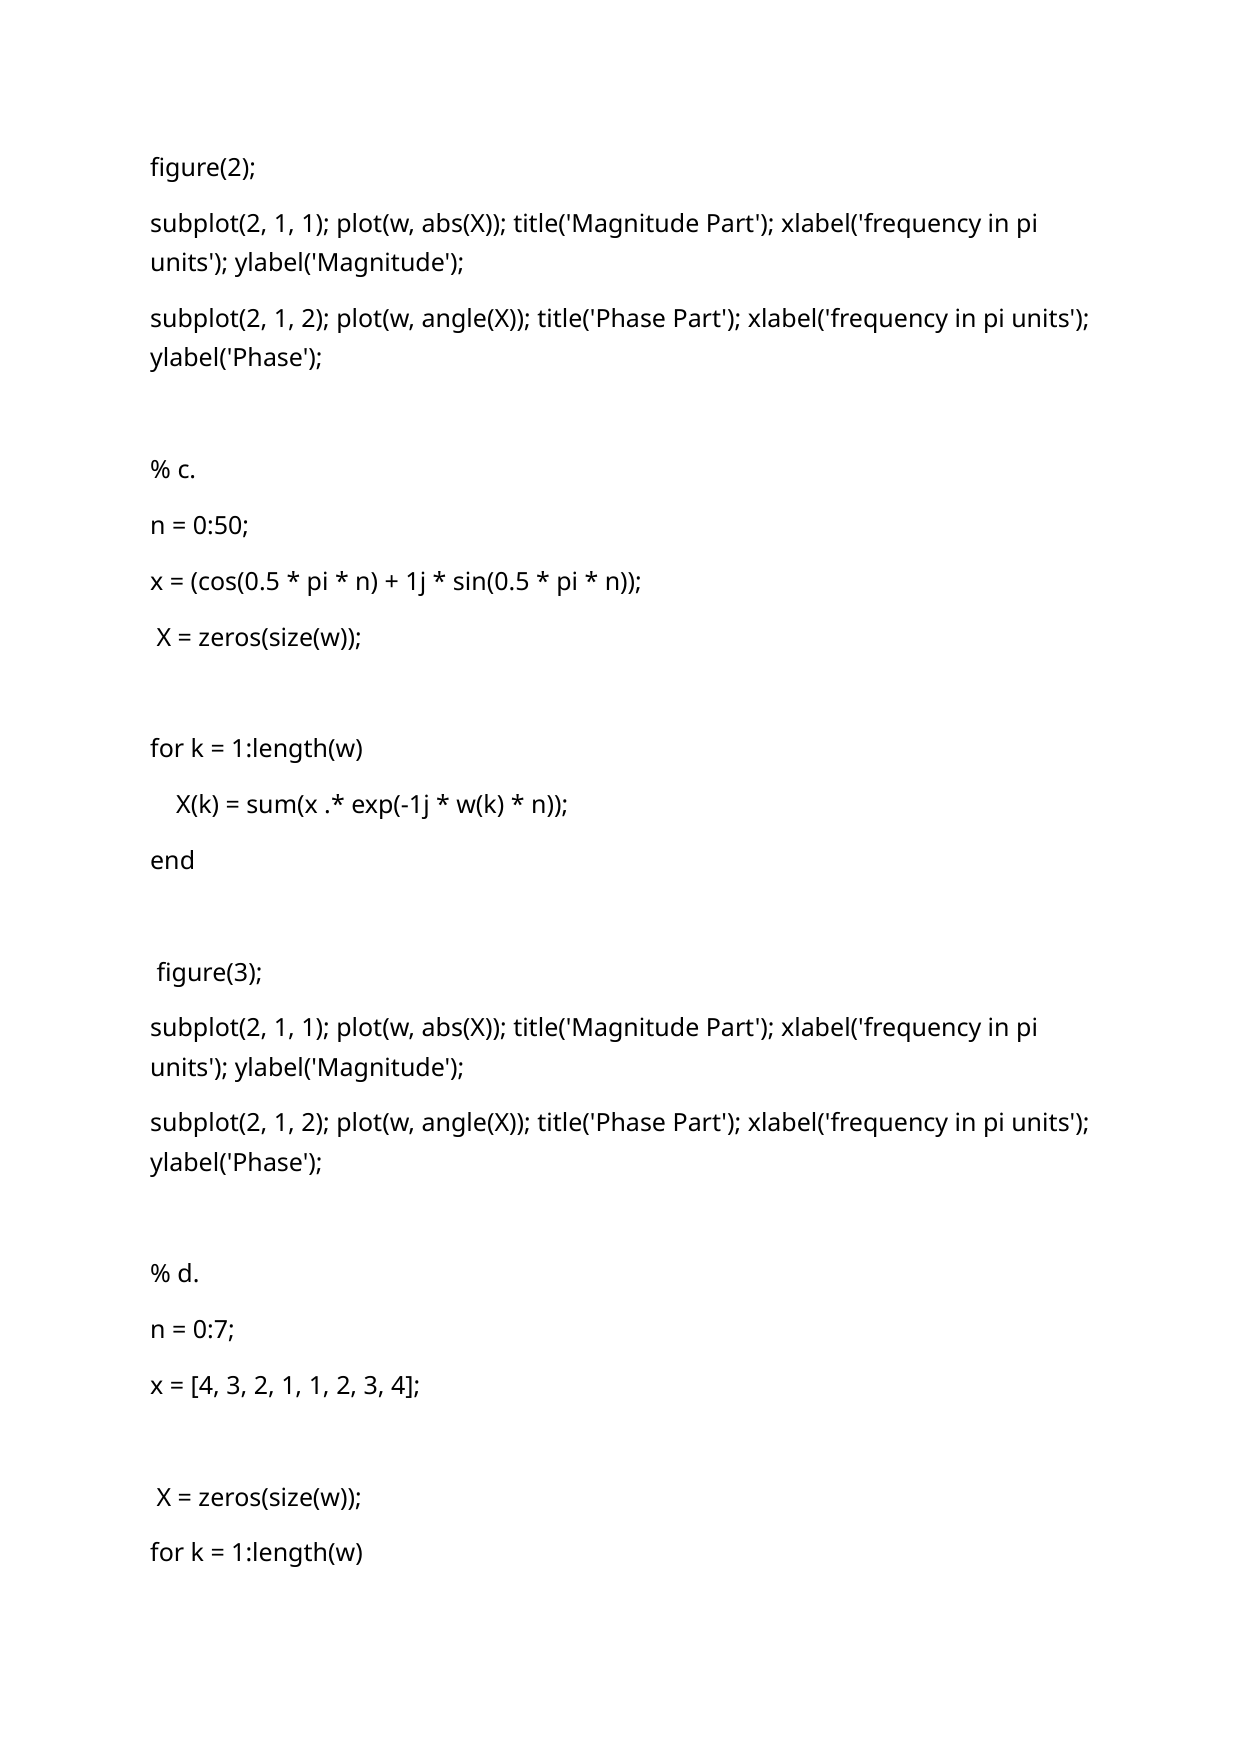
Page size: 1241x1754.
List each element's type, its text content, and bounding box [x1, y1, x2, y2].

text subplot(2, 1, 1); plot(w, abs(X)); title('Magnitude Part'); xlabel('frequency in pi units'); ylabel('Magnitude'); [150, 1010, 1090, 1083]
text X = zeros(size(w)); [150, 619, 1090, 653]
text % d. [150, 1256, 1090, 1290]
text for k = 1:length(w) [150, 731, 1090, 765]
text x = (cos(0.5 * pi * n) + 1j * sin(0.5 * pi * n)); [150, 563, 1090, 597]
text x = [4, 3, 2, 1, 1, 2, 3, 4]; [150, 1367, 1090, 1402]
text for k = 1:length(w) [150, 1535, 1090, 1569]
text end [150, 842, 1090, 877]
text subplot(2, 1, 1); plot(w, abs(X)); title('Magnitude Part'); xlabel('frequency in pi units'); ylabel('Magnitude'); [150, 206, 1090, 279]
text % c. [150, 452, 1090, 486]
text figure(2); [150, 150, 1090, 184]
text X = zeros(size(w)); [150, 1479, 1090, 1513]
text figure(3); [150, 954, 1090, 988]
text subplot(2, 1, 2); plot(w, angle(X)); title('Phase Part'); xlabel('frequency in pi units'); ylabel('Phase'); [150, 1105, 1090, 1178]
text X(k) = sum(x .* exp(-1j * w(k) * n)); [150, 787, 1090, 821]
text n = 0:7; [150, 1312, 1090, 1346]
text subplot(2, 1, 2); plot(w, angle(X)); title('Phase Part'); xlabel('frequency in pi units'); ylabel('Phase'); [150, 301, 1090, 374]
text n = 0:50; [150, 507, 1090, 542]
